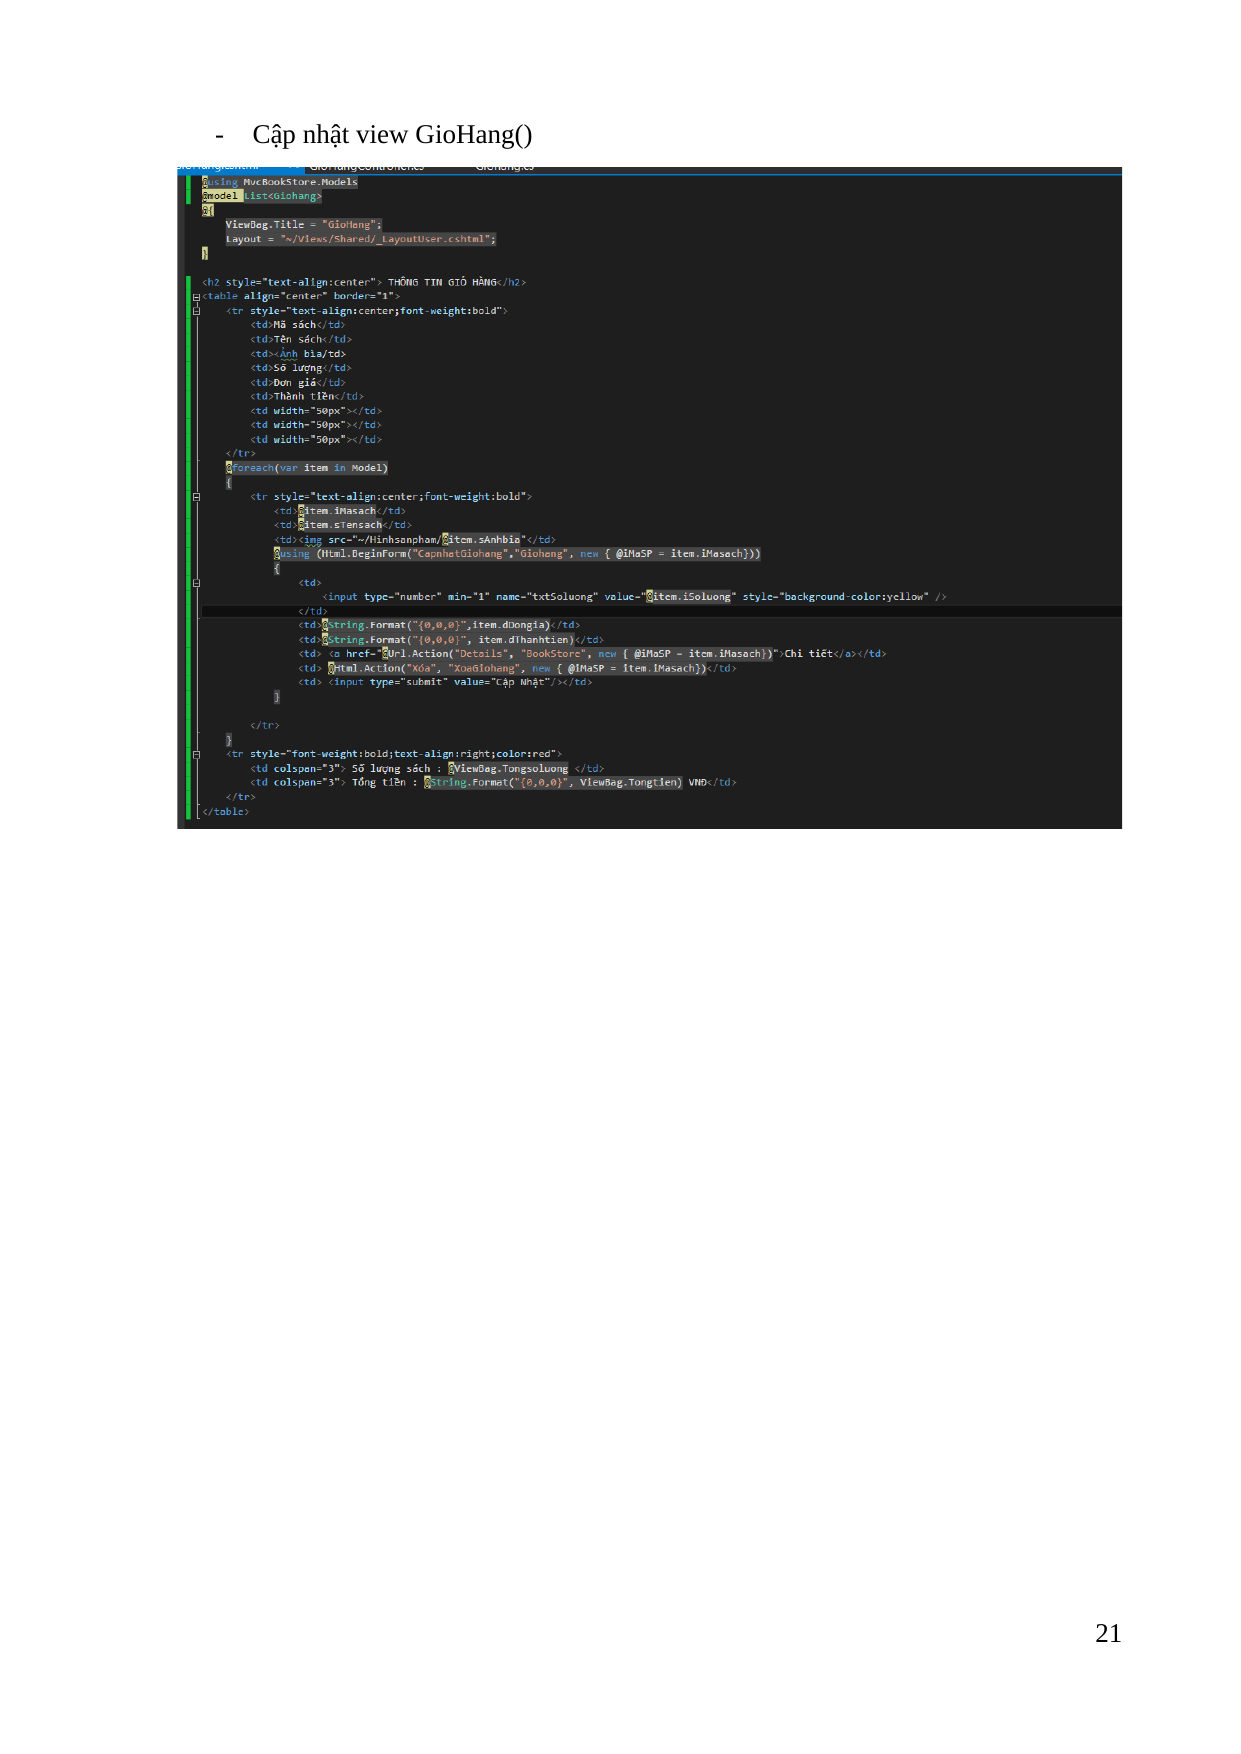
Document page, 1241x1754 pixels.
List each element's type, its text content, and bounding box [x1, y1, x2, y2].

picture [177, 167, 1123, 829]
list Cập nhật view GioHang() [215, 118, 1122, 149]
